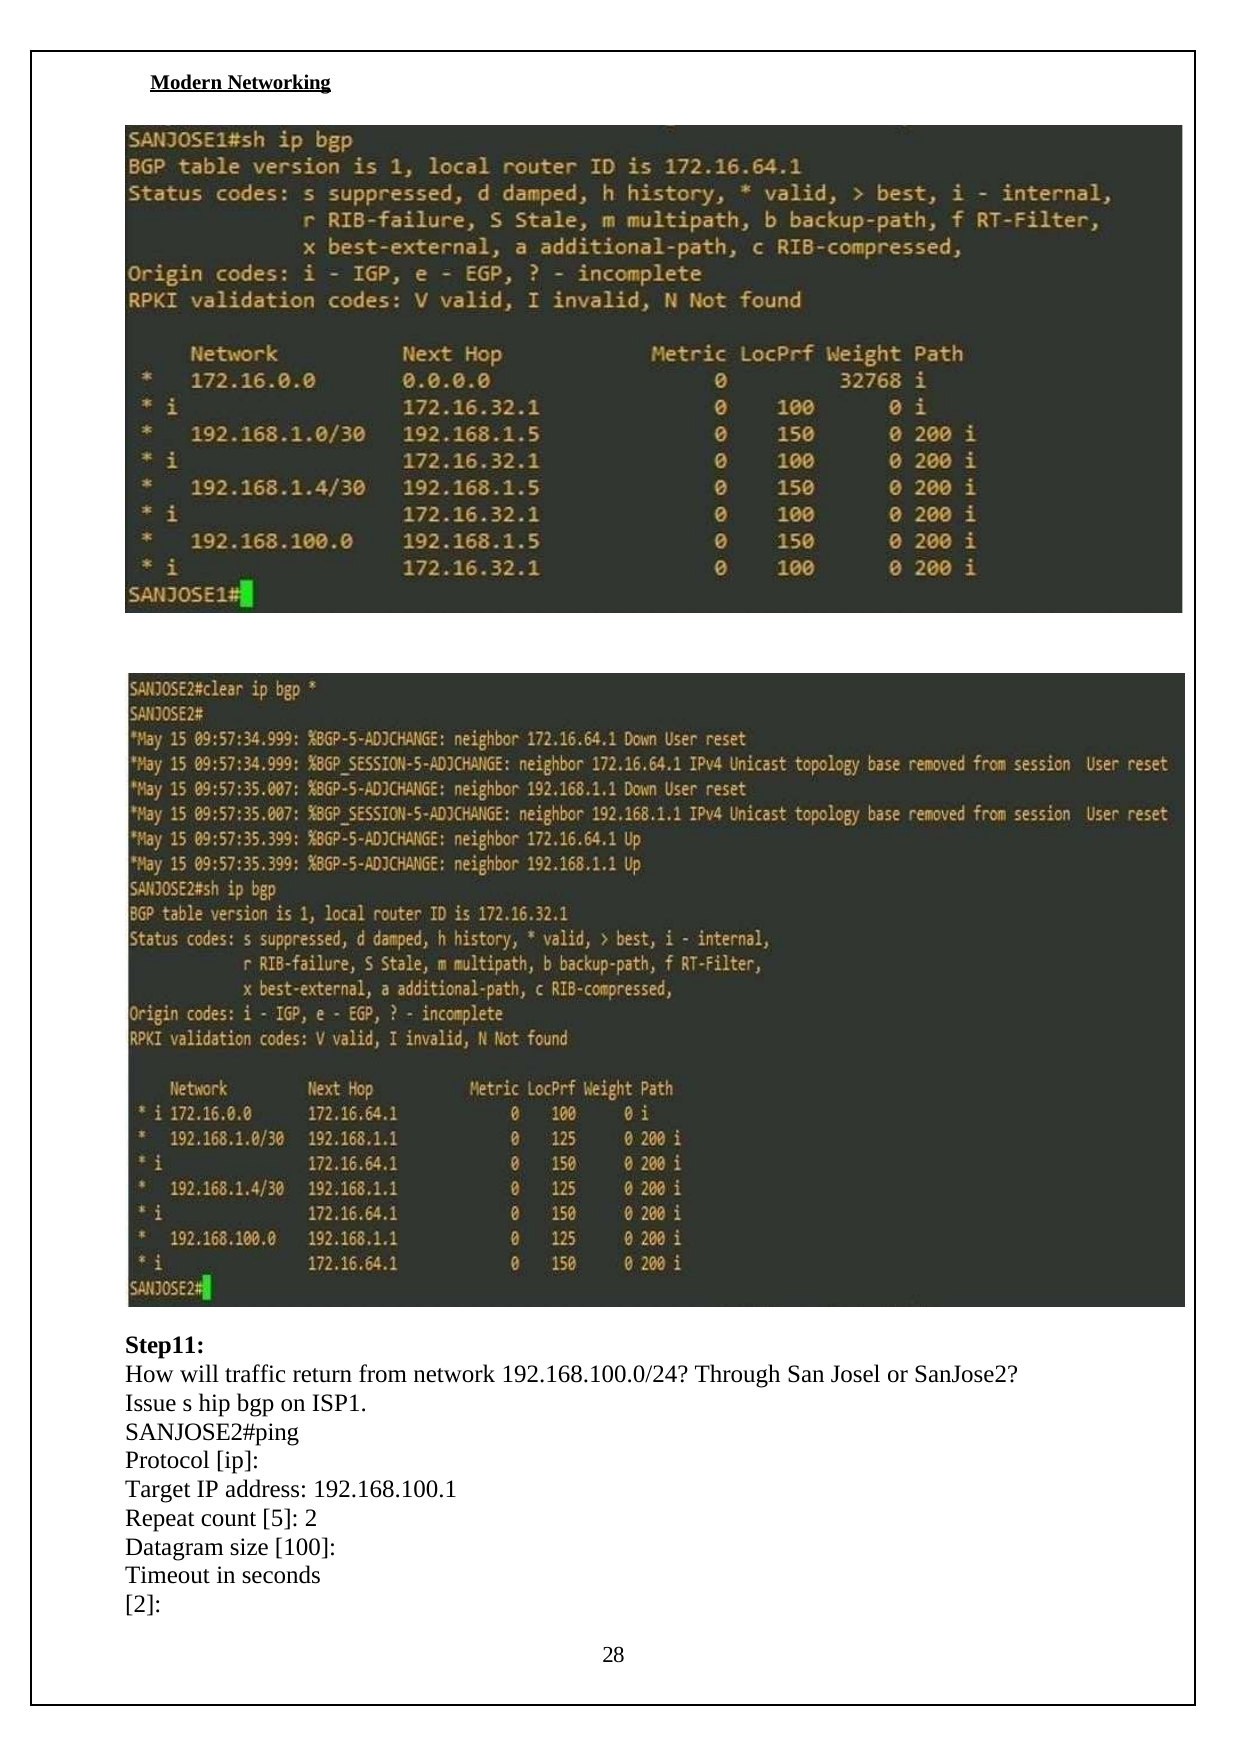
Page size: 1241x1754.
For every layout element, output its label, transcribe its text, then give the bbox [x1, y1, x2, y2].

text Target IP address: 192.168.100.1 Repeat count [5]: 2 [125, 1474, 513, 1532]
text Datagram size [100]: Timeout in seconds [2]: [125, 1532, 360, 1618]
text SANJOSE2#ping Protocol [ip]: [125, 1417, 367, 1474]
picture [125, 673, 1185, 695]
picture [125, 125, 1183, 613]
text Step11: [125, 695, 1194, 1359]
text How will traffic return from network 192.168.100.0/24? Through San Josel or SanJose2? Issue s hip bgp on ISP1. [125, 1359, 1047, 1417]
